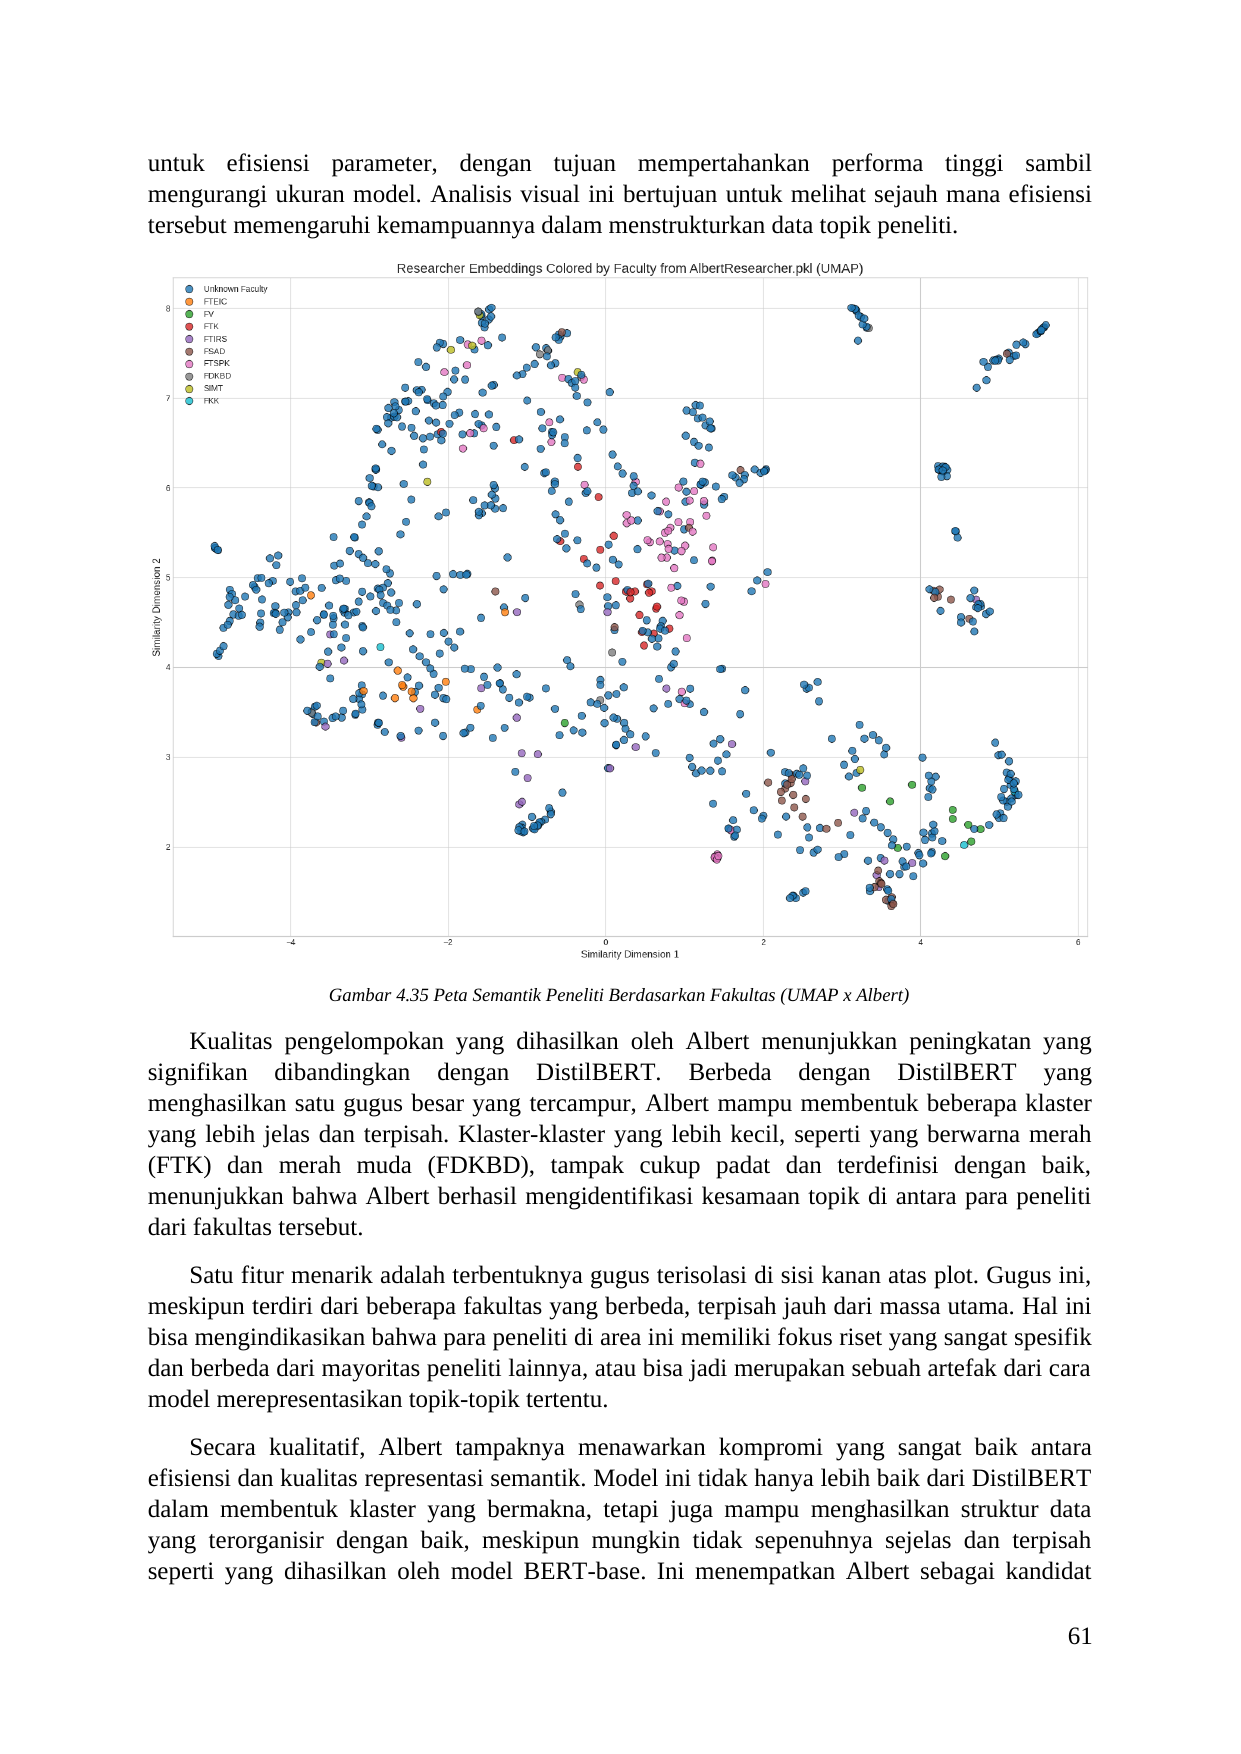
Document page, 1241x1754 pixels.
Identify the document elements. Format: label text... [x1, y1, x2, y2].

text Satu fitur menarik adalah terbentuknya gugus terisolasi di sisi kanan atas plot. Gugus ini, meskipun terdiri dari beberapa fakultas yang berbeda, terpisah jauh dari massa utama. Hal ini bisa mengindikasikan bahwa para peneliti di area ini memiliki fokus riset yang sangat spesifik dan berbeda dari mayoritas peneliti lainnya, atau bisa jadi merupakan sebuah artefak dari cara model merepresentasikan topik-topik tertentu. [148, 1260, 1092, 1413]
text Kualitas pengelompokan yang dihasilkan oleh Albert menunjukkan peningkatan yang signifikan dibandingkan dengan DistilBERT. Berbeda dengan DistilBERT yang menghasilkan satu gugus besar yang tercampur, Albert mampu membentuk beberapa klaster yang lebih jelas dan terpisah. Klaster-klaster yang lebih kecil, seperti yang berwarna merah (FTK) dan merah muda (FDKBD), tampak cukup padat dan terdefinisi dengan baik, menunjukkan bahwa Albert berhasil mengidentifikasi kesamaan topik di antara para peneliti dari fakultas tersebut. [148, 1026, 1092, 1241]
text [148, 148, 1092, 238]
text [148, 1432, 1092, 1585]
picture [147, 257, 1093, 965]
